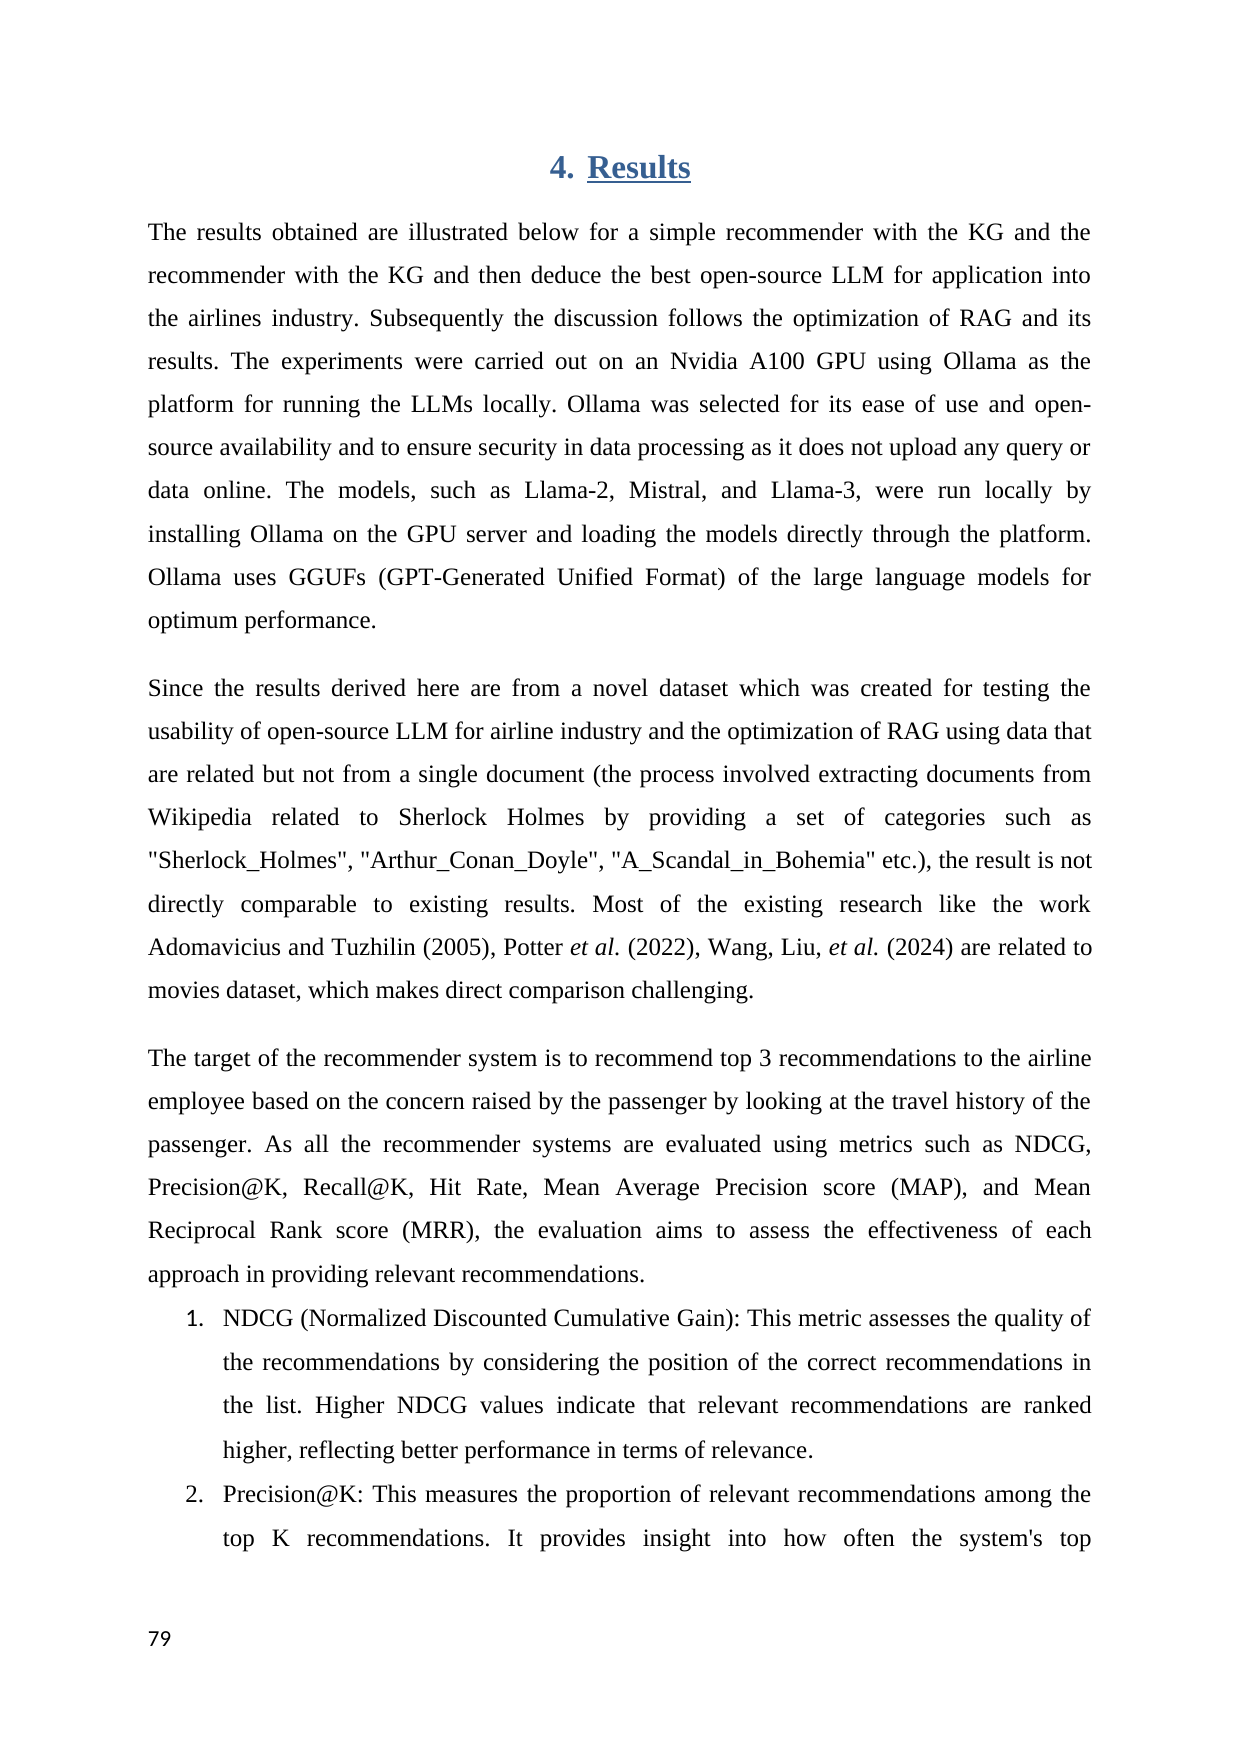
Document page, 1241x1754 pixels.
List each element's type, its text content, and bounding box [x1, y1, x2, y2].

subtitle Results [148, 148, 1092, 186]
text The results obtained are illustrated below for a simple recommender with the KG and the recommender with the KG and then deduce the best open-source LLM for application into the airlines industry. Subsequently the discussion follows the optimization of RAG and its results. The experiments were carried out on an Nvidia A100 GPU using Ollama as the platform for running the LLMs locally. Ollama was selected for its ease of use and open-source availability and to ensure security in data processing as it does not upload any query or data online. The models, such as Llama-2, Mistral, and Llama-3, were run locally by installing Ollama on the GPU server and loading the models directly through the platform. Ollama uses GGUFs (GPT-Generated Unified Format) of the large language models for optimum performance. [148, 217, 1092, 634]
text Since the results derived here are from a novel dataset which was created for testing the usability of open-source LLM for airline industry and the optimization of RAG using data that are related but not from a single document (the process involved extracting documents from Wikipedia related to Sherlock Holmes by providing a set of categories such as "Sherlock_Holmes", "Arthur_Conan_Doyle", "A_Scandal_in_Bohemia" etc.), the result is not directly comparable to existing results. Most of the existing research like the work Adomavicius and Tuzhilin (2005), Potter et al. (2022), Wang, Liu, et al. (2024) are related to movies dataset, which makes direct comparison challenging. [148, 673, 1092, 1004]
text The target of the recommender system is to recommend top 3 recommendations to the airline employee based on the concern raised by the passenger by looking at the travel history of the passenger. As all the recommender systems are evaluated using metrics such as NDCG, Precision@K, Recall@K, Hit Rate, Mean Average Precision score (MAP), and Mean Reciprocal Rank score (MRR), the evaluation aims to assess the effectiveness of each approach in providing relevant recommendations. [148, 1043, 1092, 1287]
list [185, 1479, 1092, 1551]
list NDCG (Normalized Discounted Cumulative Gain): This metric assesses the quality of the recommendations by considering the position of the correct recommendations in the list. Higher NDCG values indicate that relevant recommendations are ranked higher, reflecting better performance in terms of relevance. [185, 1302, 1092, 1464]
